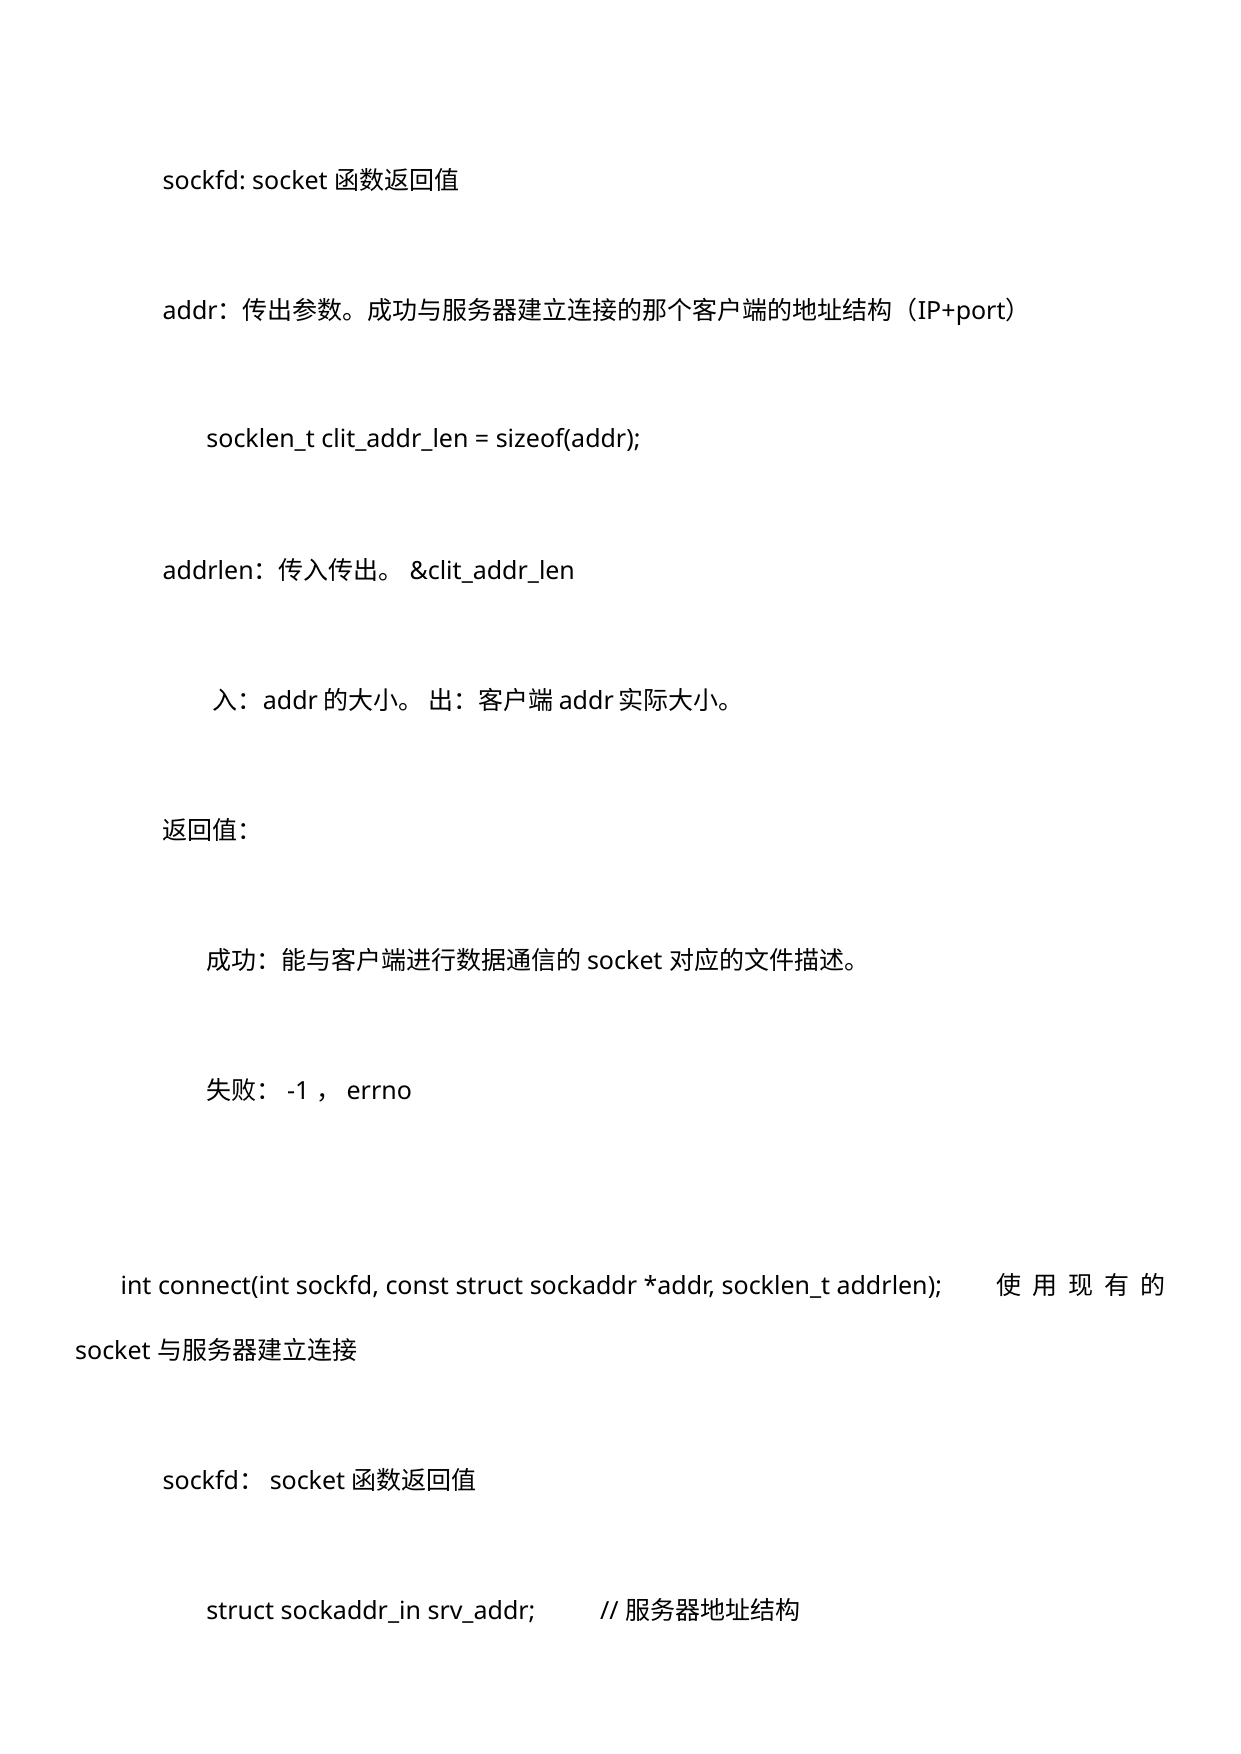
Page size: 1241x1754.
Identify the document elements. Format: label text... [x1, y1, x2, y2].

text struct sockaddr_in srv_addr; // 服务器地址结构 [75, 1576, 1165, 1641]
text 返回值： [75, 796, 1165, 861]
text 入：addr的大小。 出：客户端addr实际大小。 [75, 666, 1165, 731]
text addrlen：传入传出。 &clit_addr_len [75, 536, 1165, 601]
text int connect(int sockfd, const struct sockaddr *addr, socklen_t addrlen); 使用现有的 socket 与服务器建立连接 [75, 1251, 1165, 1381]
text sockfd: socket 函数返回值 [75, 146, 1165, 211]
text addr：传出参数。成功与服务器建立连接的那个客户端的地址结构（IP+port） [75, 276, 1165, 341]
text 成功：能与客户端进行数据通信的 socket 对应的文件描述。 [75, 926, 1165, 991]
text 失败： -1 ， errno [75, 1056, 1165, 1121]
text sockfd： socket 函数返回值 [75, 1446, 1165, 1511]
text socklen_t clit_addr_len = sizeof(addr); [75, 406, 1165, 471]
